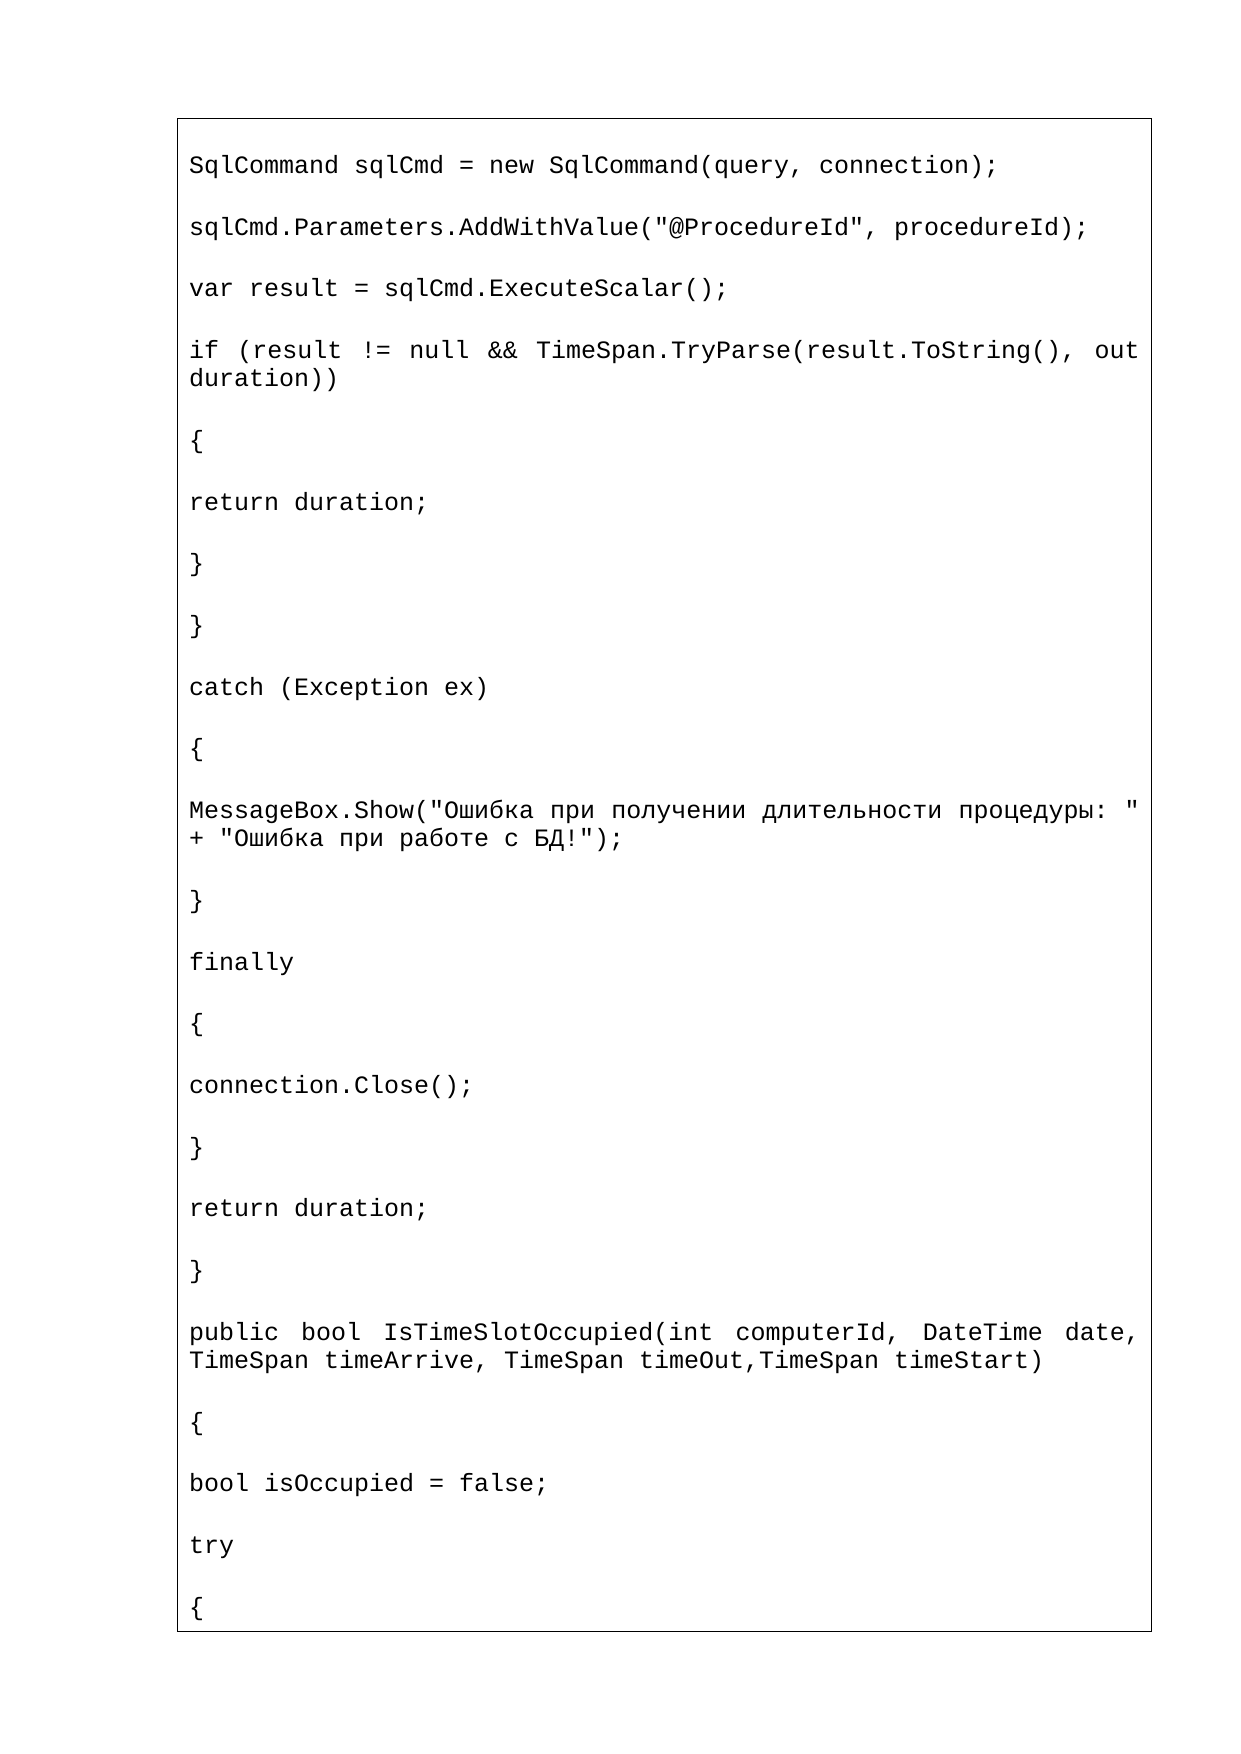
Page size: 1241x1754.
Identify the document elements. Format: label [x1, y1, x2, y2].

table_header [178, 119, 1151, 1631]
